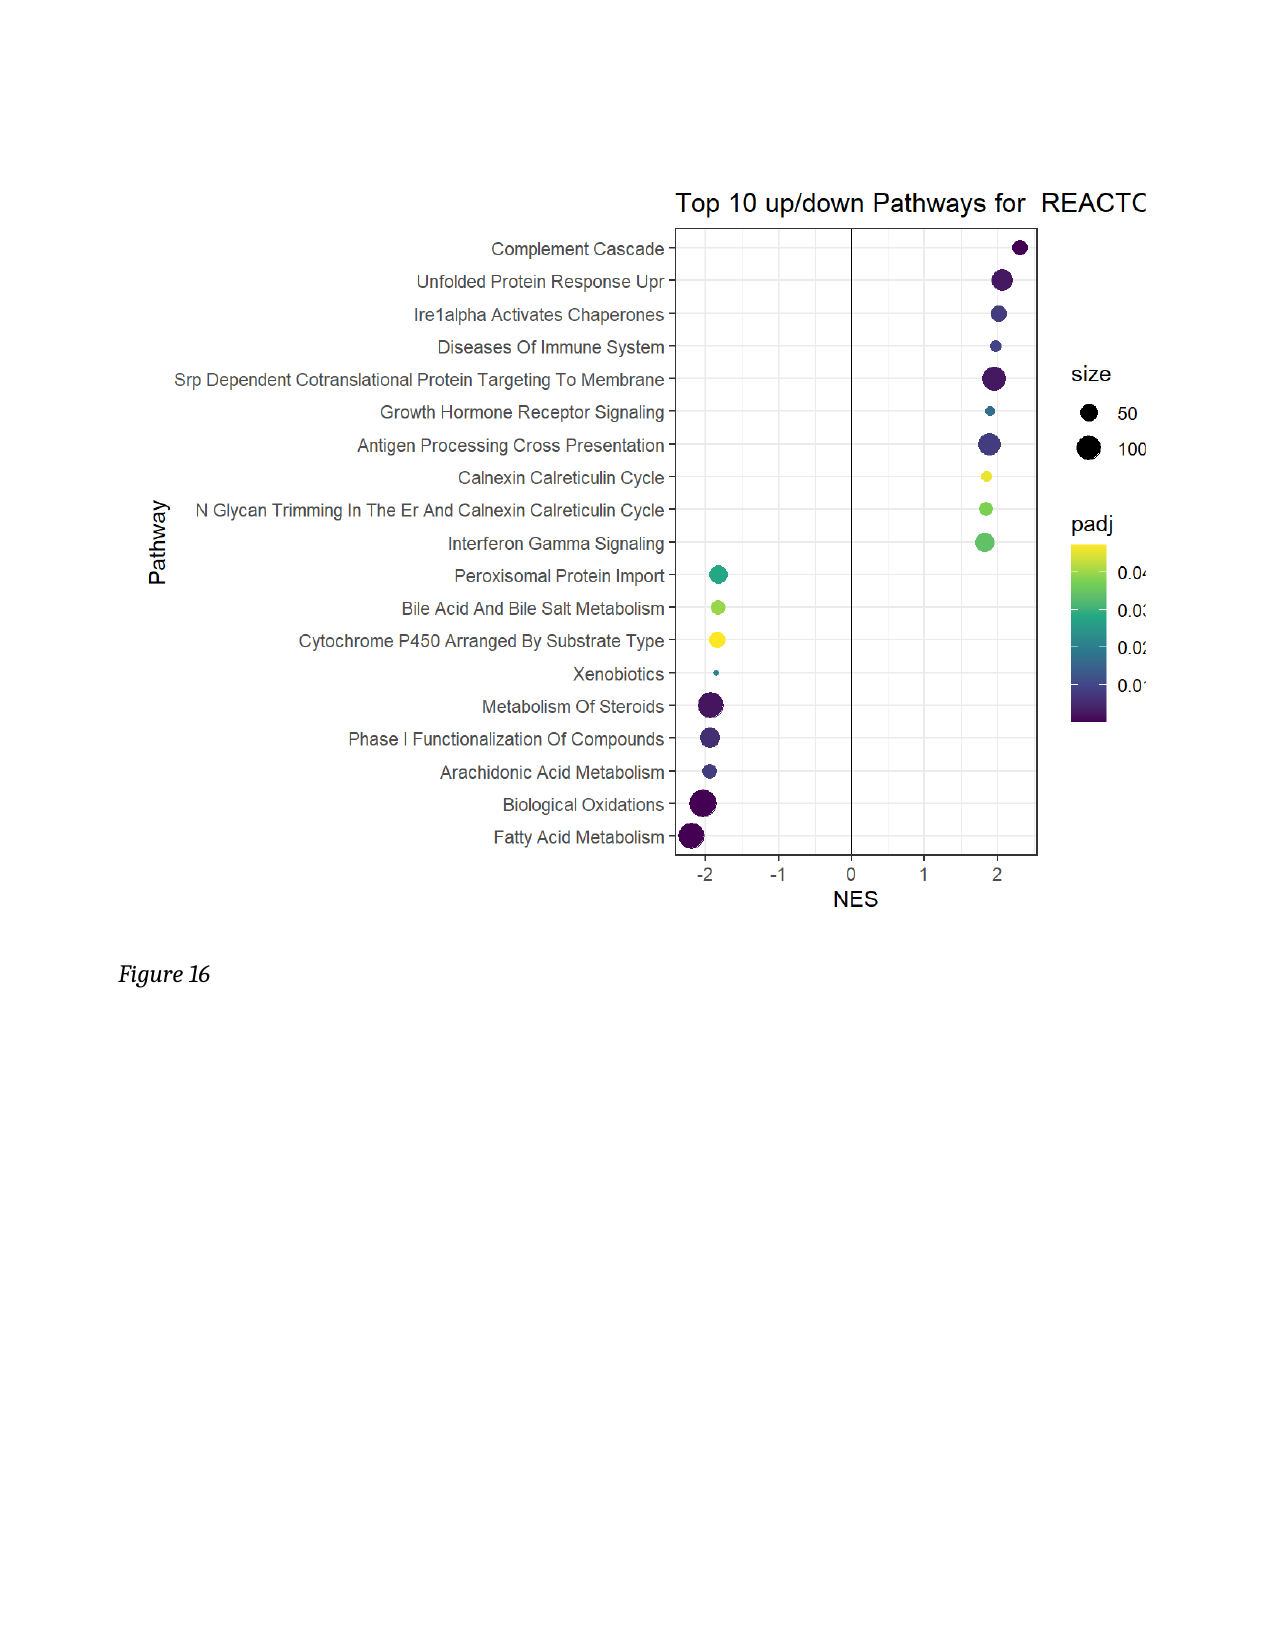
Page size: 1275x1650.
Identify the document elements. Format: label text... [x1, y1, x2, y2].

table_header Figure 16 [107, 177, 1146, 1001]
picture [137, 181, 1146, 922]
